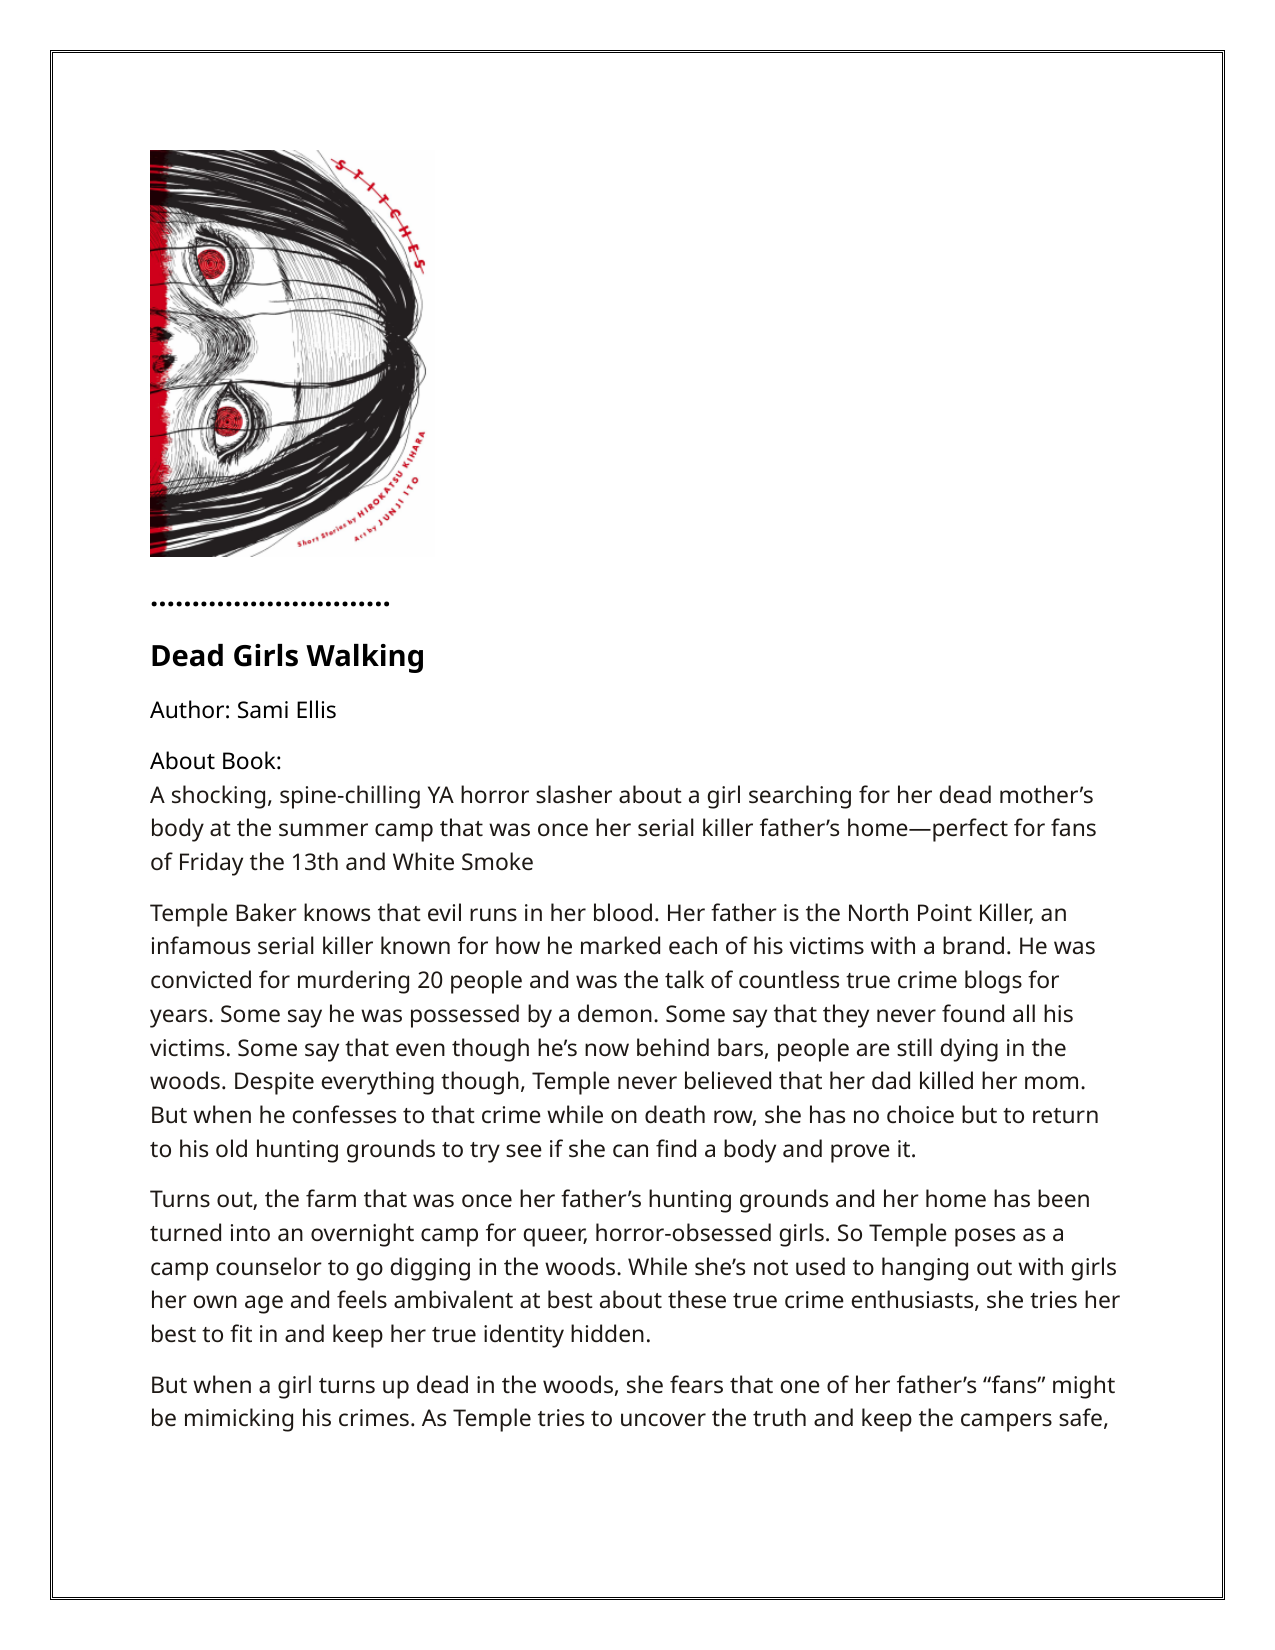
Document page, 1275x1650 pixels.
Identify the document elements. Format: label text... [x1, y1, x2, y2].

text Dead Girls Walking [150, 635, 1125, 674]
text About Book: A shocking, spine-chilling YA horror slasher about a girl searching for her dead mother’s body at the summer camp that was once her serial killer father’s home—perfect for fans of Friday the 13th and White Smoke [150, 745, 1125, 877]
text Temple Baker knows that evil runs in her blood. Her father is the North Point Killer, an infamous serial killer known for how he marked each of his victims with a brand. He was convicted for murdering 20 people and was the talk of countless true crime blogs for years. Some say he was possessed by a demon. Some say that they never found all his victims. Some say that even though he’s now behind bars, people are still dying in the woods. Despite everything though, Temple never believed that her dad killed her mom. But when he confesses to that crime while on death row, she has no choice but to return to his old hunting grounds to try see if she can find a body and prove it. [150, 896, 1125, 1164]
text Author: Sami Ellis [150, 694, 1125, 726]
text Turns out, the farm that was once her father’s hunting grounds and her home has been turned into an overnight camp for queer, horror-obsessed girls. So Temple poses as a camp counselor to go digging in the woods. While she’s not used to hanging out with girls her own age and feels ambivalent at best about these true crime enthusiasts, she tries her best to fit in and keep her true identity hidden. [150, 1183, 1125, 1349]
picture [150, 150, 435, 557]
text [150, 1368, 1125, 1433]
text ……………………….. [150, 575, 1125, 615]
